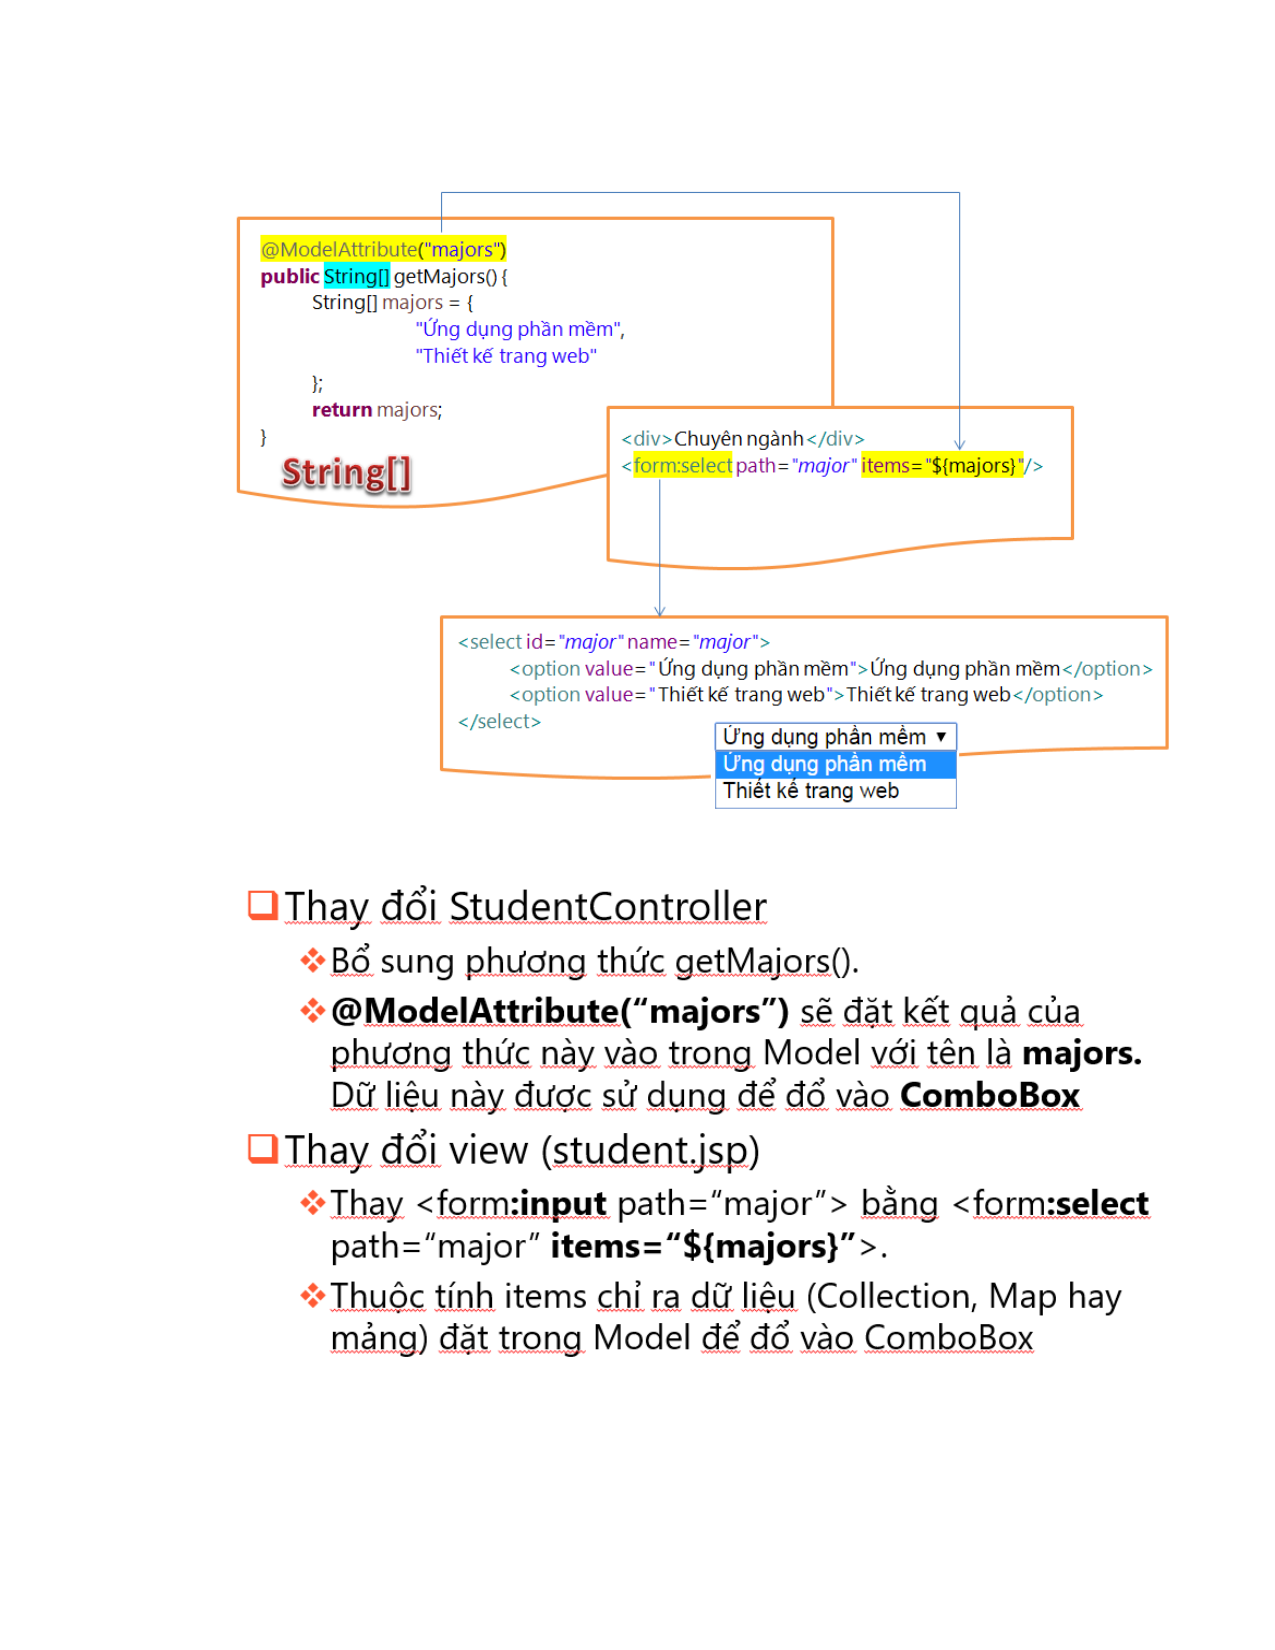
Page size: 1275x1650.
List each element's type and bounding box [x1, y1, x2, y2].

picture [225, 178, 1200, 840]
picture [225, 870, 1200, 1393]
